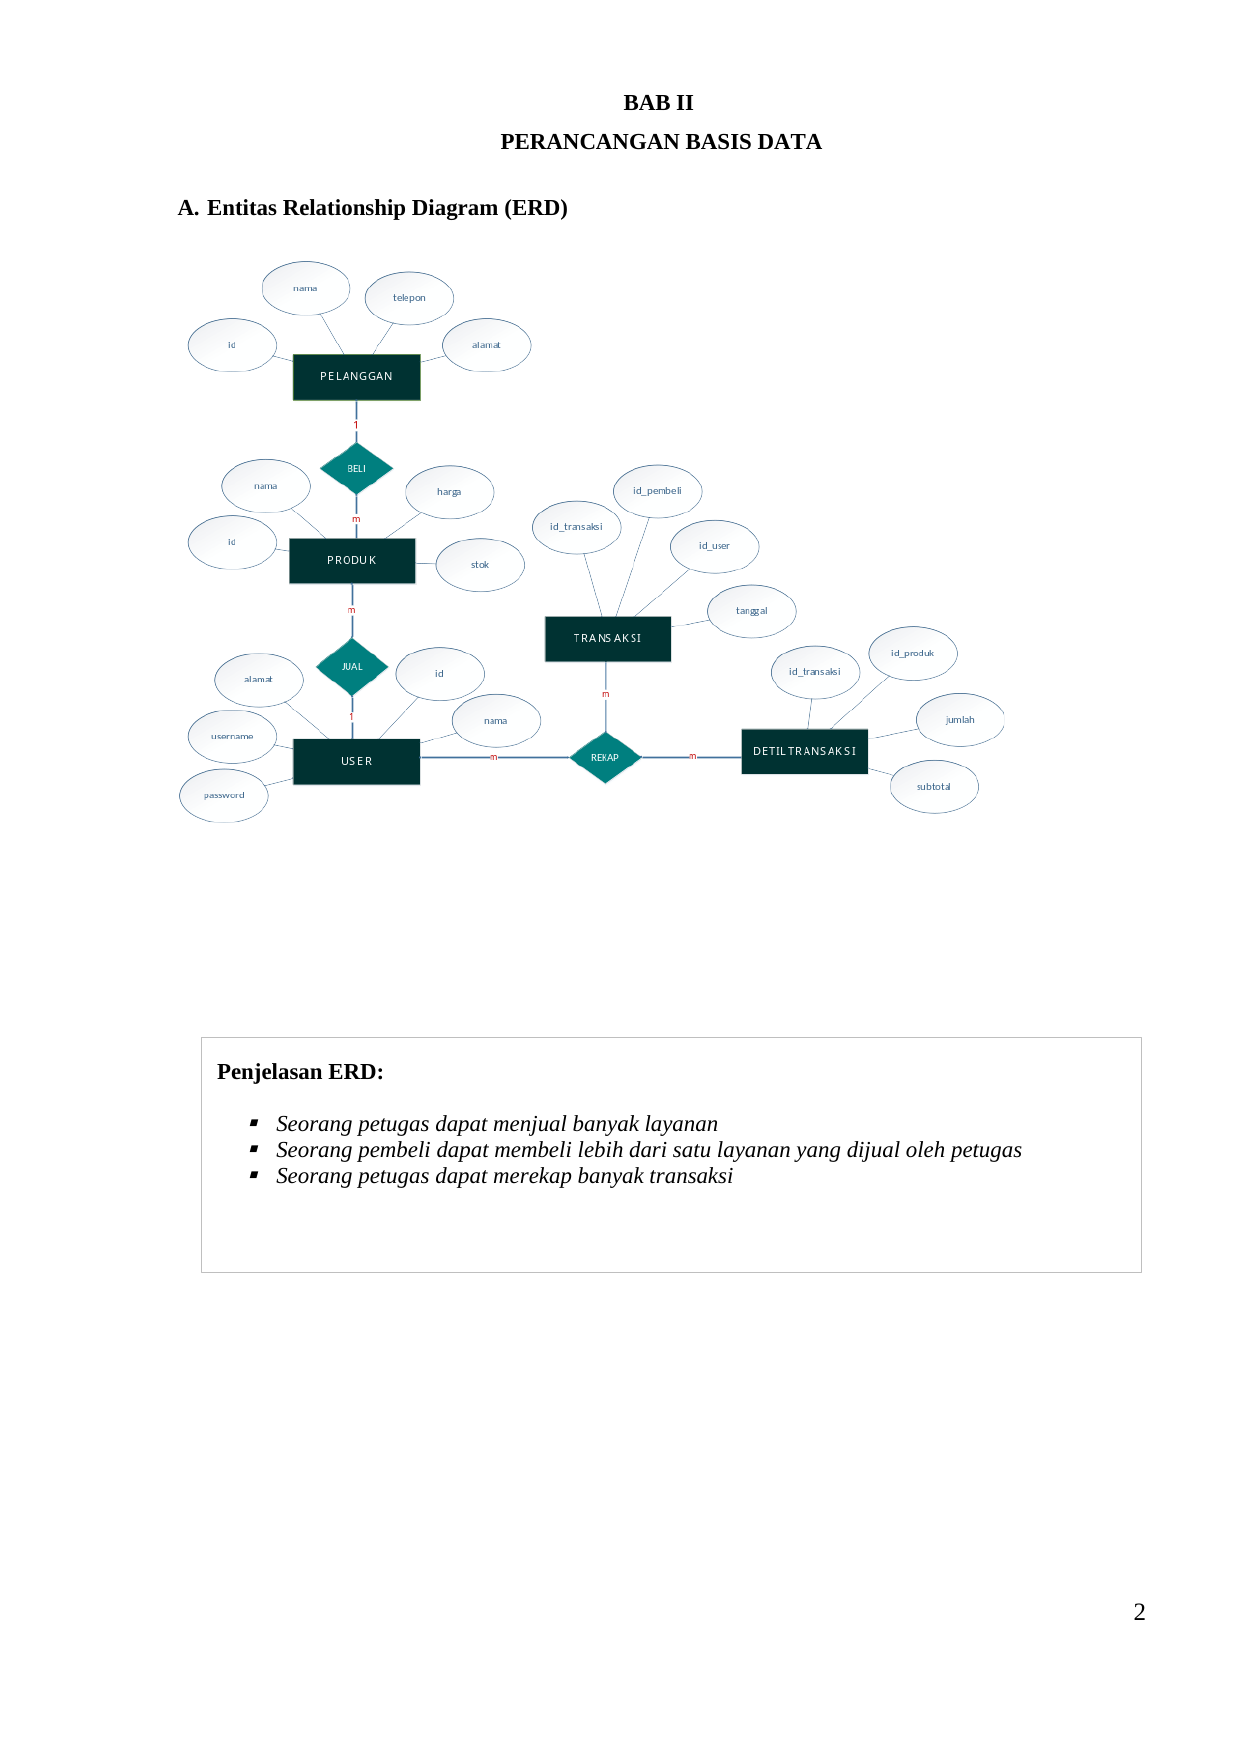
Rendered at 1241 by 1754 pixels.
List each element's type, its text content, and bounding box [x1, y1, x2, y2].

subtitle Entitas Relationship Diagram (ERD) [177, 194, 1146, 220]
subtitle BAB II PERANCANGAN BASIS DATA [177, 89, 1146, 154]
